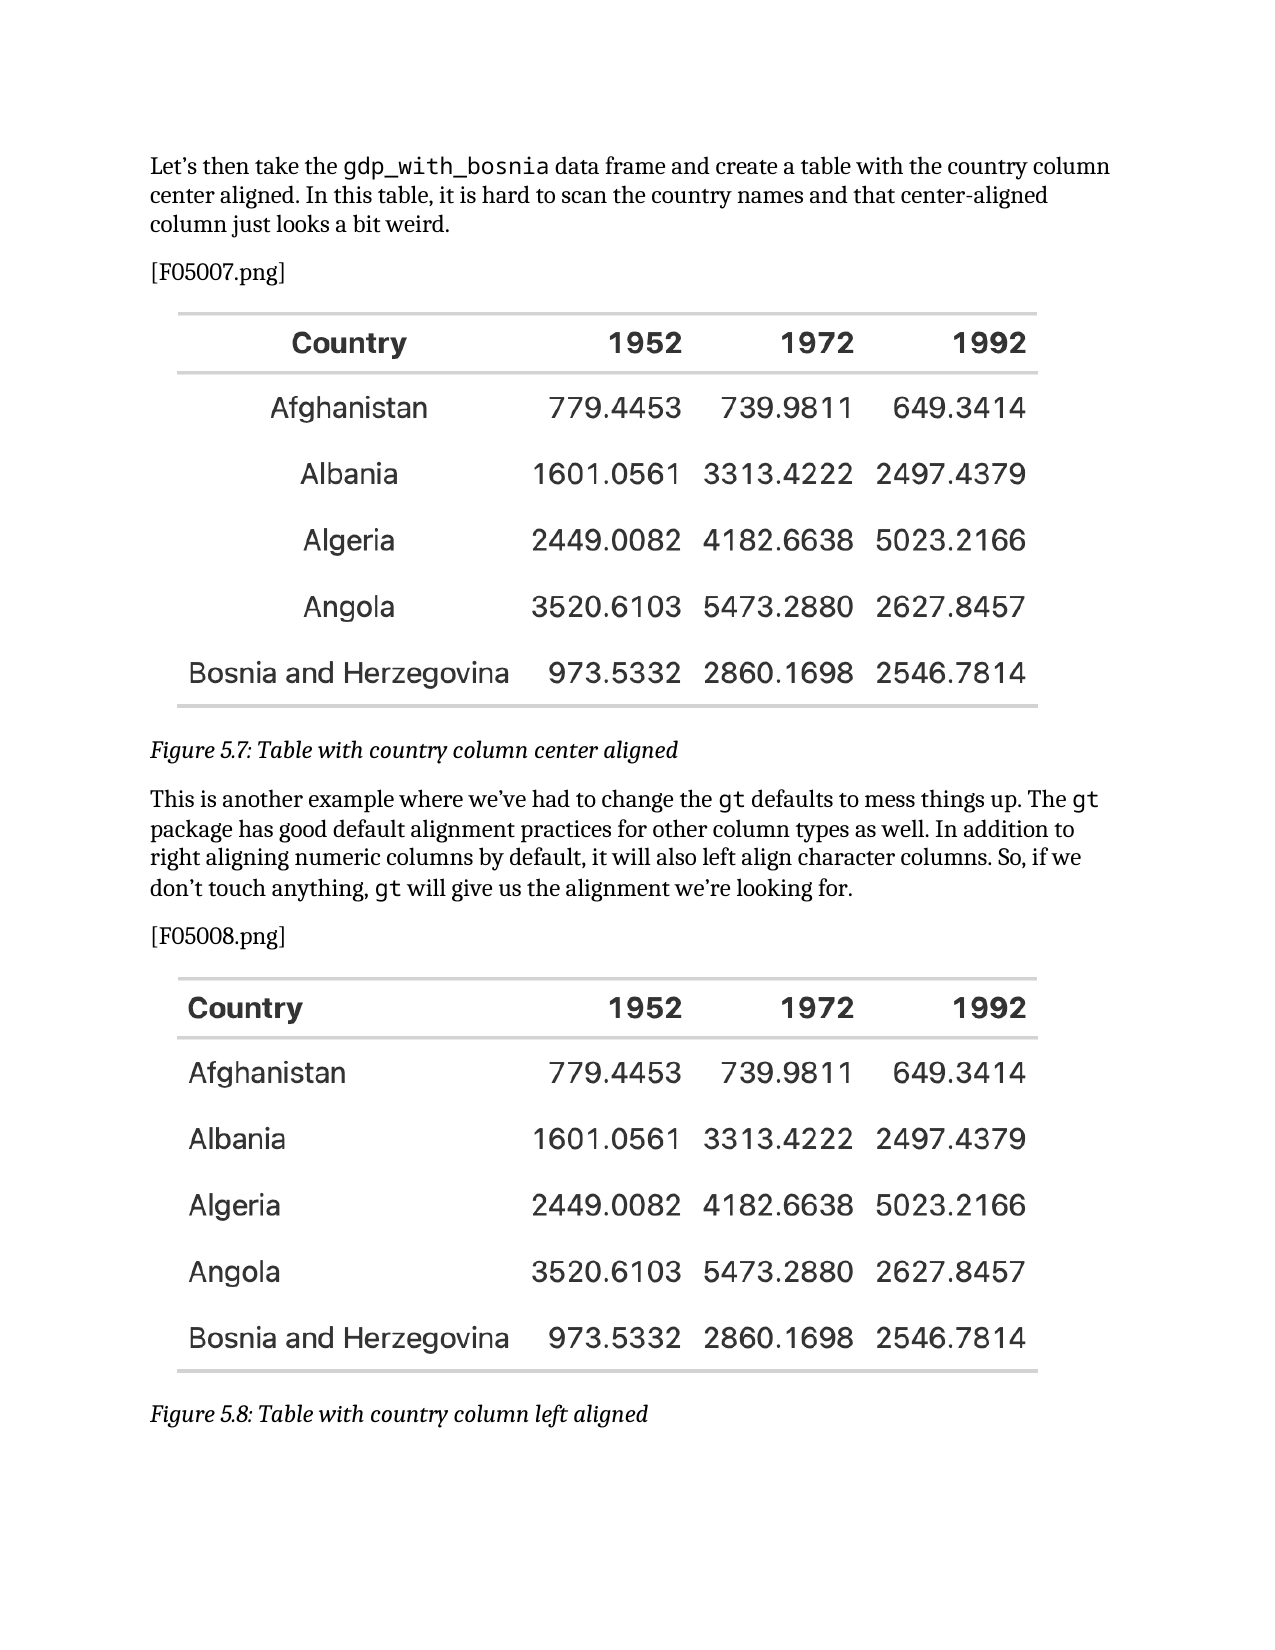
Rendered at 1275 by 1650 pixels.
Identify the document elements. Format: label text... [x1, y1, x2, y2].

picture [168, 969, 1044, 1380]
text Let’s then take the gdp_with_bosnia data frame and create a table with the country column center aligned. In this table, it is hard to scan the country names and that center-aligned column just looks a bit weird. [150, 150, 1125, 239]
text [F05007.png] [150, 257, 1125, 286]
text This is another example where we’ve had to change the gt defaults to mess things up. The gt package has good default alignment practices for other column types as well. In addition to right aligning numeric columns by default, it will also left align character columns. So, if we don’t touch anything, gt will give us the alignment we’re looking for. [150, 783, 1125, 903]
text Figure 5.7: Table with country column center aligned [150, 736, 1125, 764]
text [F05008.png] [150, 922, 1125, 951]
picture [168, 305, 1044, 715]
text Figure 5.8: Table with country column left aligned [150, 1400, 1125, 1429]
